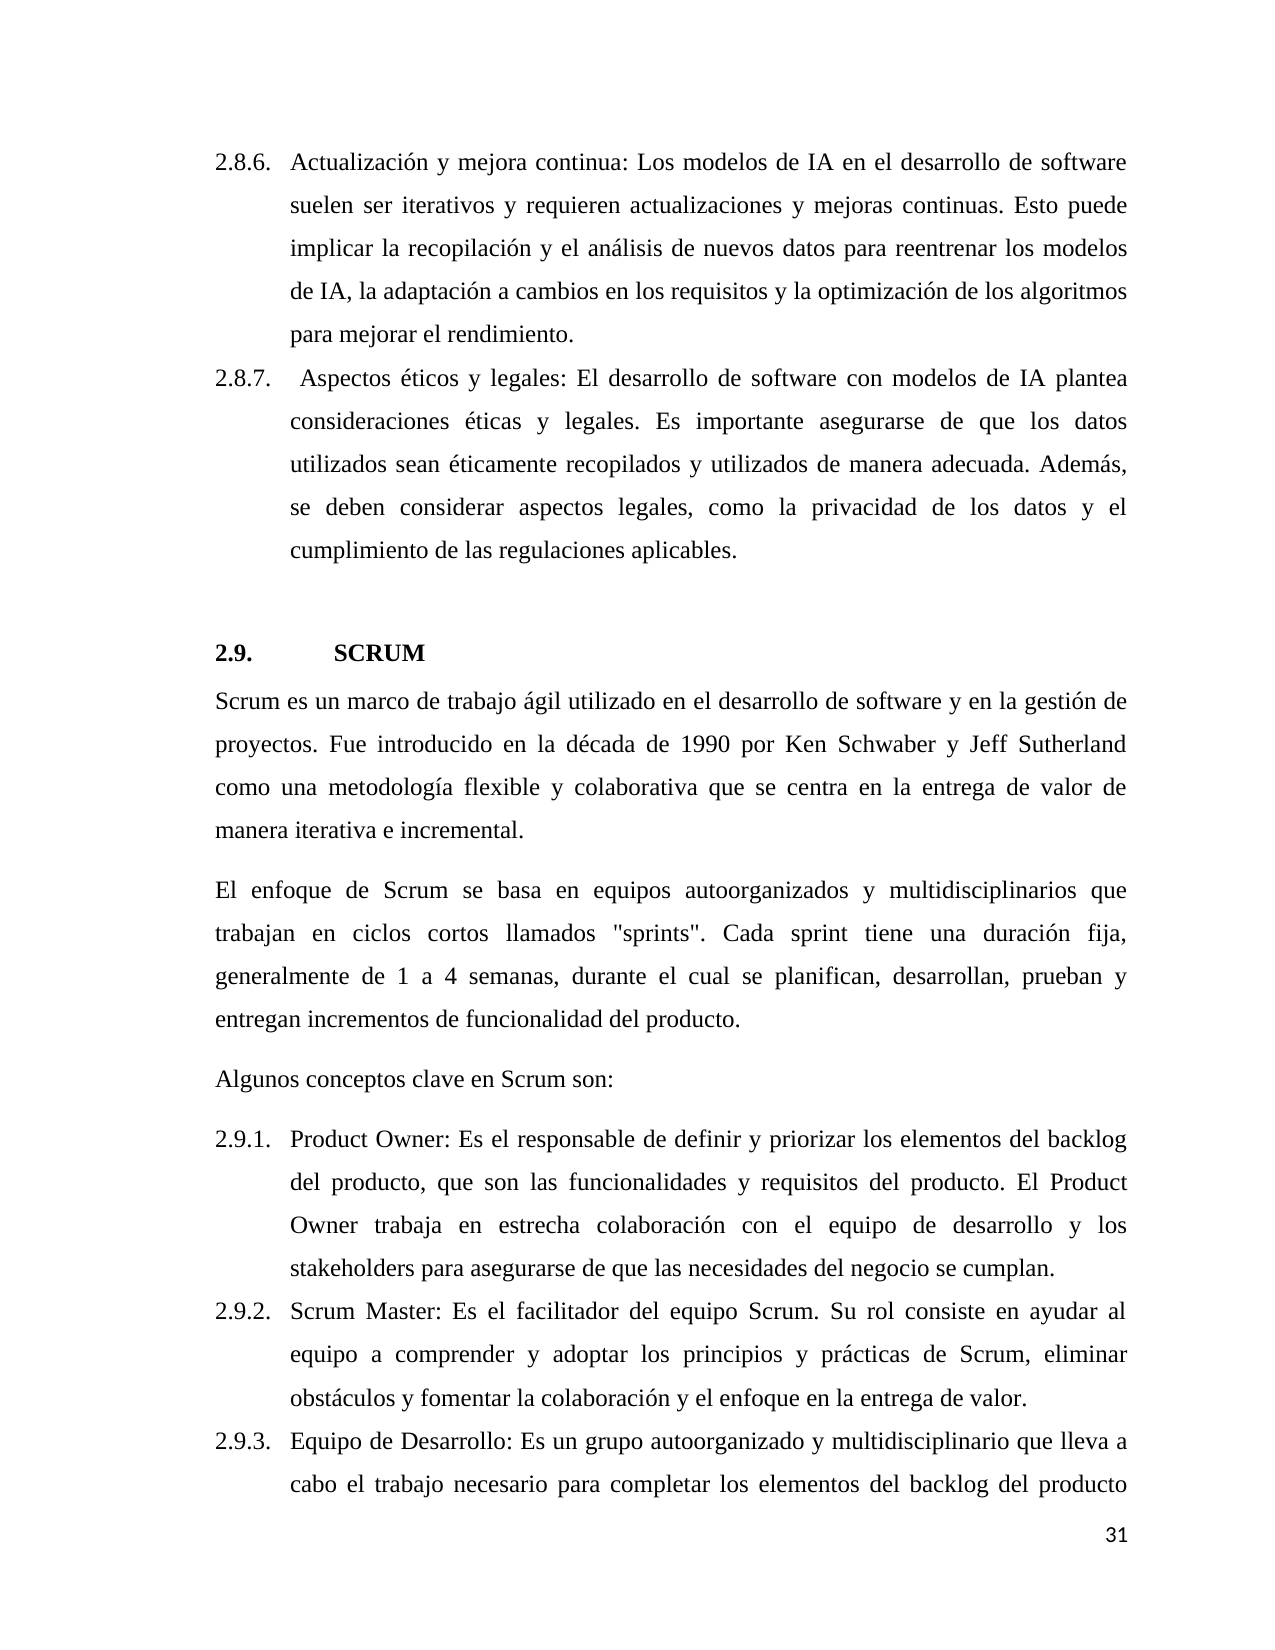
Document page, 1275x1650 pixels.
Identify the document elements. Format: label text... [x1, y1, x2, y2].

text El enfoque de Scrum se basa en equipos autoorganizados y multidisciplinarios que trabajan en ciclos cortos llamados "sprints". Cada sprint tiene una duración fija, generalmente de 1 a 4 semanas, durante el cual se planifican, desarrollan, prueban y entregan incrementos de funcionalidad del producto. [215, 875, 1128, 1033]
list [215, 1426, 1128, 1498]
subtitle SCRUM [215, 638, 1128, 667]
list Actualización y mejora continua: Los modelos de IA en el desarrollo de software suelen ser iterativos y requieren actualizaciones y mejoras continuas. Esto puede implicar la recopilación y el análisis de nuevos datos para reentrenar los modelos de IA, la adaptación a cambios en los requisitos y la optimización de los algoritmos para mejorar el rendimiento. [215, 147, 1128, 348]
list Aspectos éticos y legales: El desarrollo de software con modelos de IA plantea consideraciones éticas y legales. Es importante asegurarse de que los datos utilizados sean éticamente recopilados y utilizados de manera adecuada. Además, se deben considerar aspectos legales, como la privacidad de los datos y el cumplimiento de las regulaciones aplicables. [215, 363, 1128, 564]
list Scrum Master: Es el facilitador del equipo Scrum. Su rol consiste en ayudar al equipo a comprender y adoptar los principios y prácticas de Scrum, eliminar obstáculos y fomentar la colaboración y el enfoque en la entrega de valor. [215, 1296, 1128, 1411]
text Algunos conceptos clave en Scrum son: [215, 1064, 1128, 1093]
text Scrum es un marco de trabajo ágil utilizado en el desarrollo de software y en la gestión de proyectos. Fue introducido en la década de 1990 por Ken Schwaber y Jeff Sutherland como una metodología flexible y colaborativa que se centra en la entrega de valor de manera iterativa e incremental. [215, 686, 1128, 844]
list Product Owner: Es el responsable de definir y priorizar los elementos del backlog del producto, que son las funcionalidades y requisitos del producto. El Product Owner trabaja en estrecha colaboración con el equipo de desarrollo y los stakeholders para asegurarse de que las necesidades del negocio se cumplan. [215, 1124, 1128, 1282]
